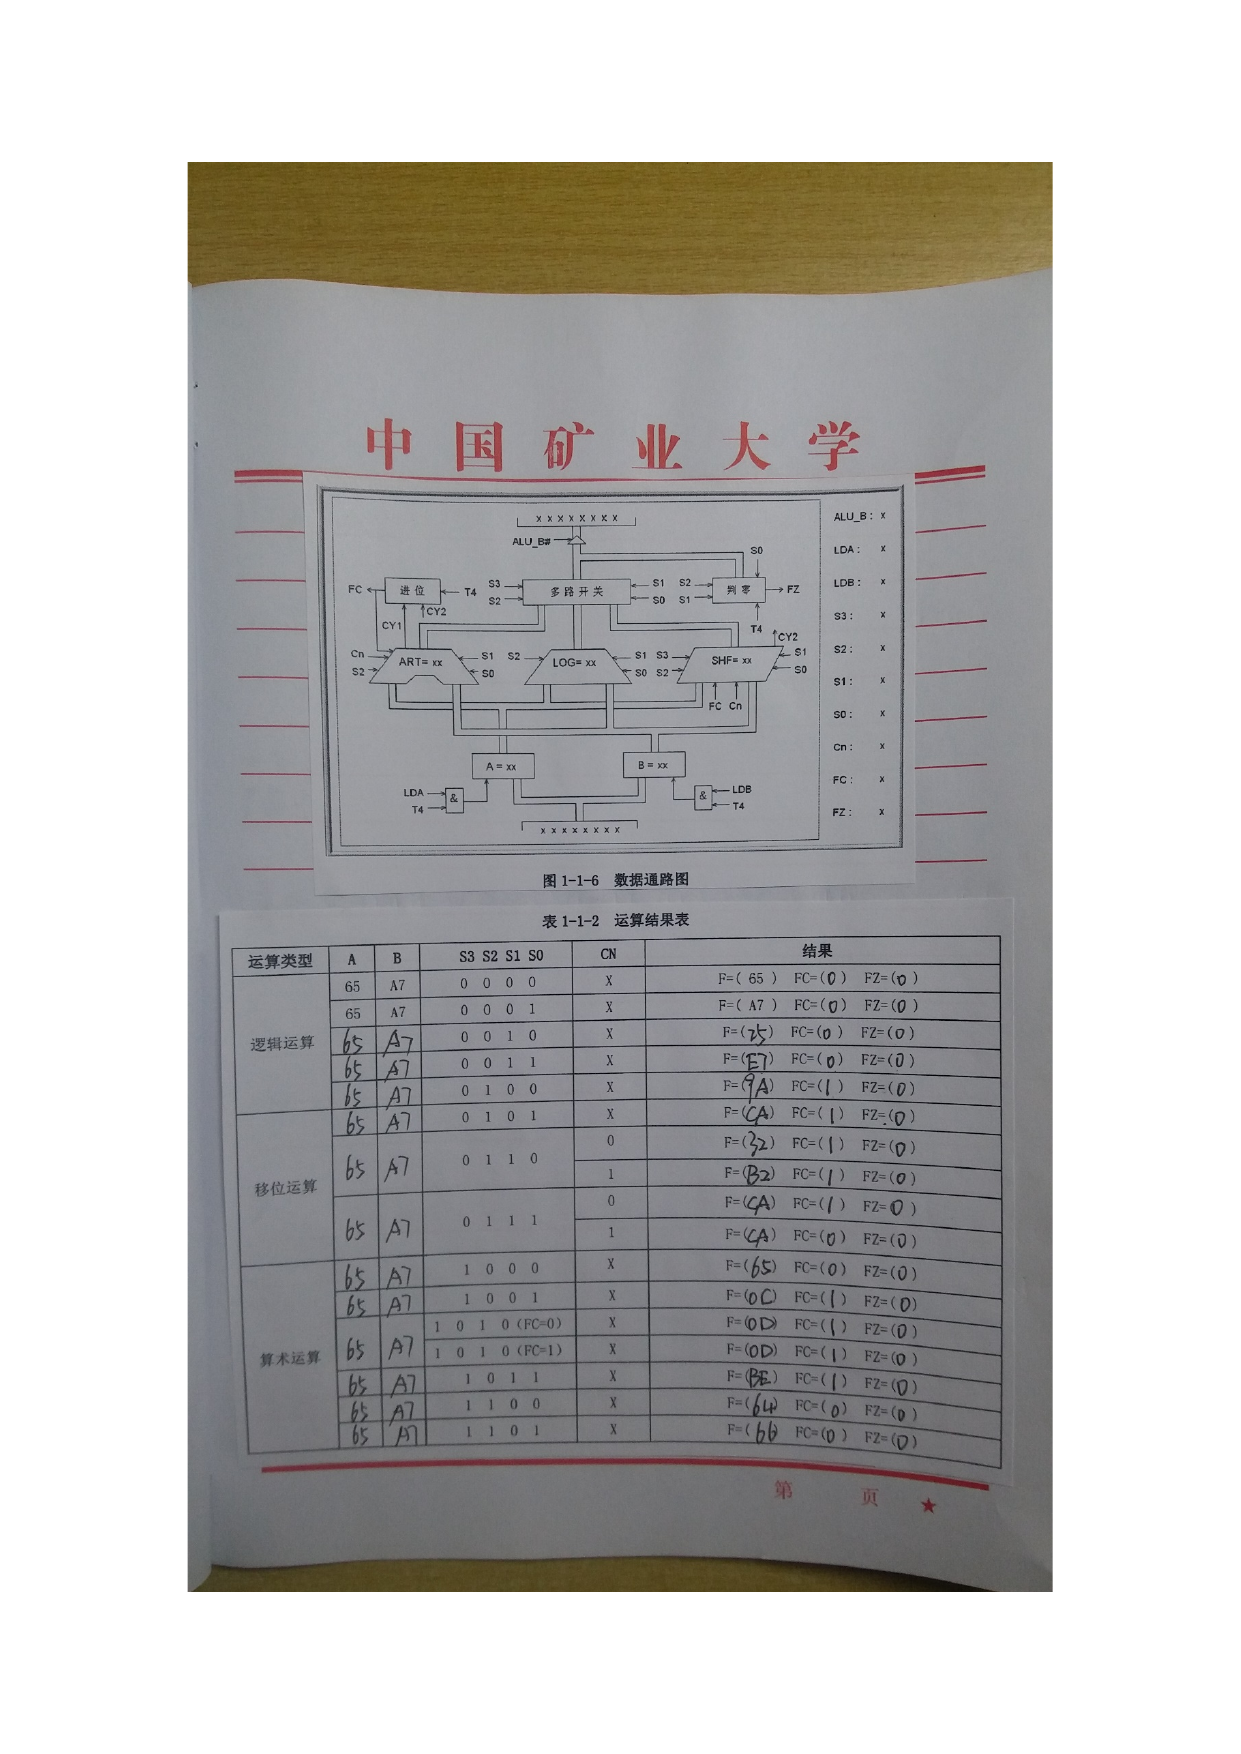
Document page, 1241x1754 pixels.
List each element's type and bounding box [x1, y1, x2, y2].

picture [187, 162, 1053, 1592]
